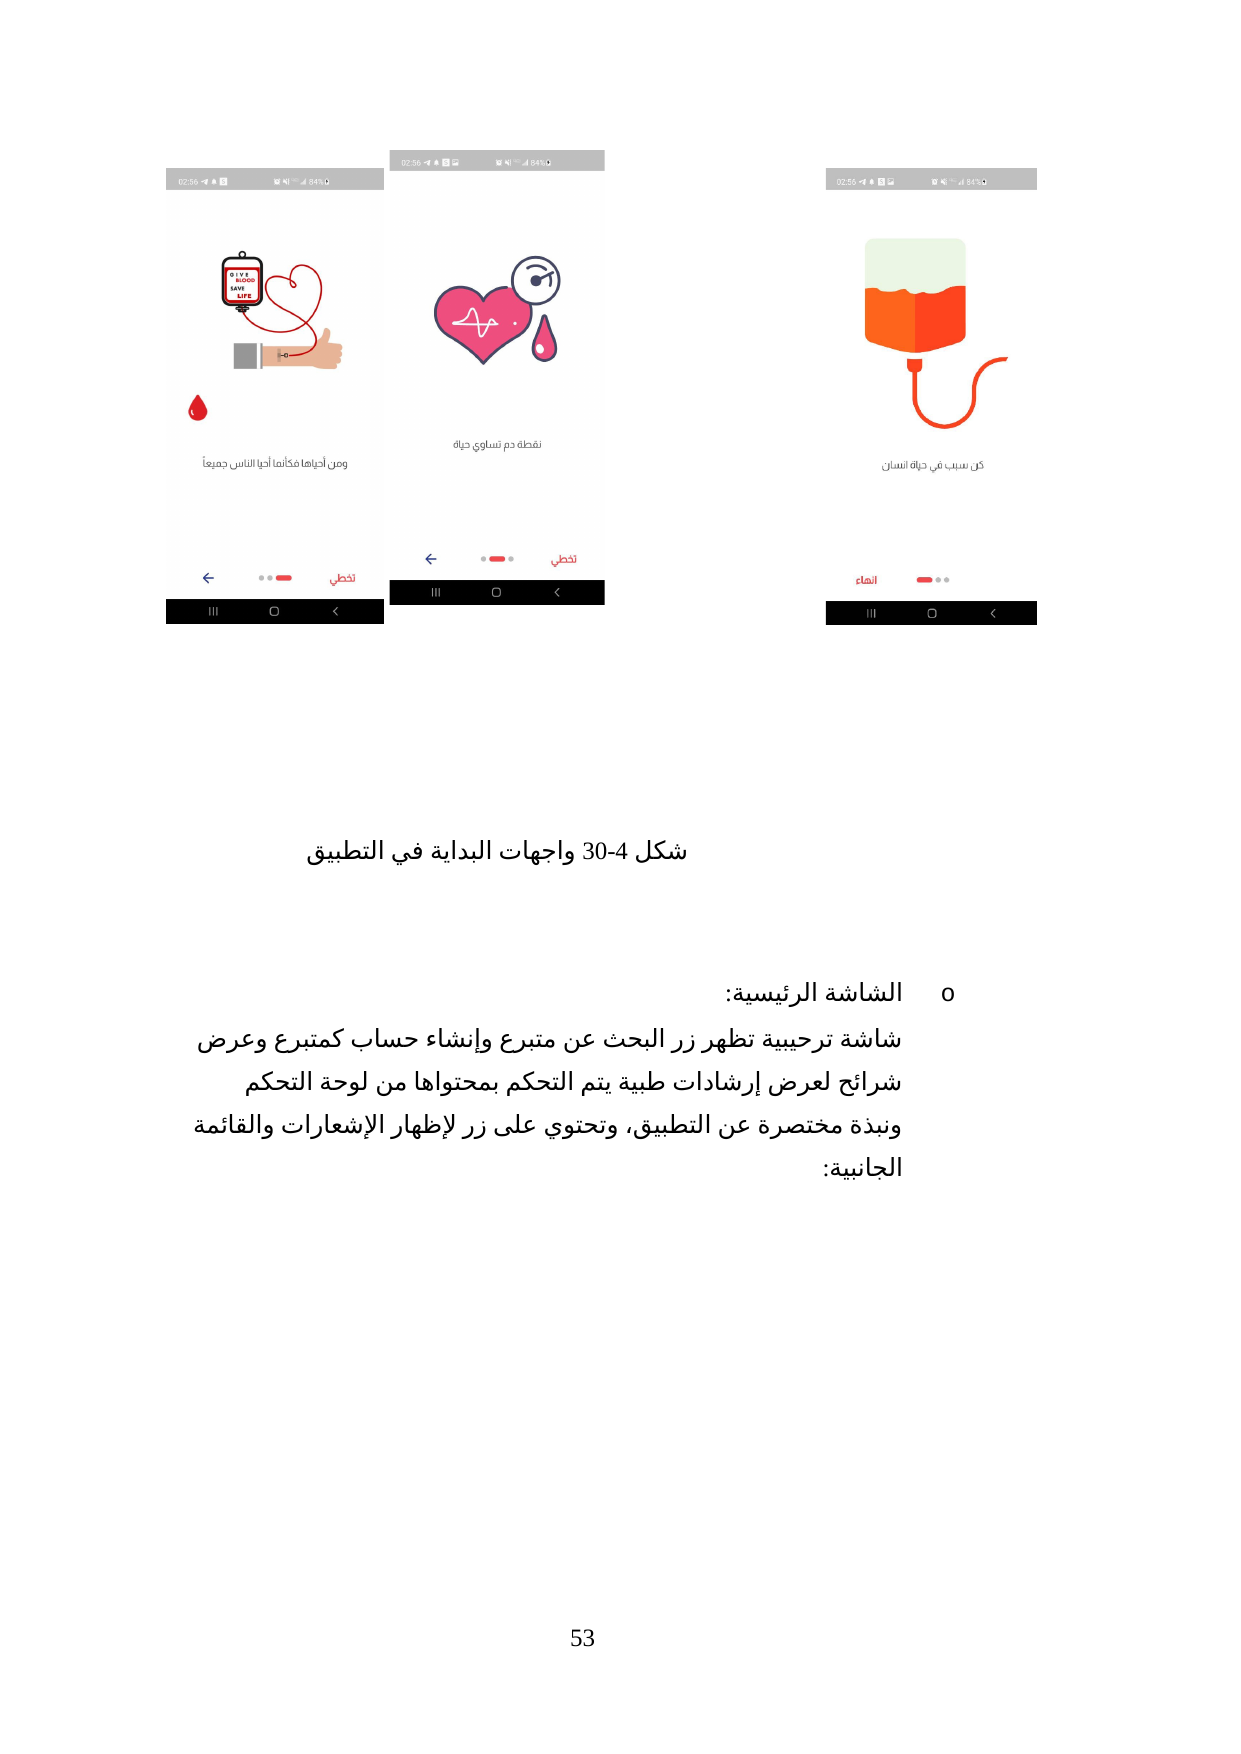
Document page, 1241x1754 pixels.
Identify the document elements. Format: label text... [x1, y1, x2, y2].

list الشاشة الرئيسية: [187, 978, 941, 1008]
picture [388, 150, 604, 605]
picture [824, 168, 1037, 622]
picture [166, 168, 384, 624]
list شاشة ترحيبية تظهر زر البحث عن متبرع وإنشاء حساب كمتبرع وعرض شرائح لعرض إرشادات طبية يتم التحكم بمحتواها من لوحة التحكم ونبذة مختصرة عن التطبيق، وتحتوي على زر لإظهار الإشعارات والقائمة الجانبية: [187, 1024, 903, 1182]
